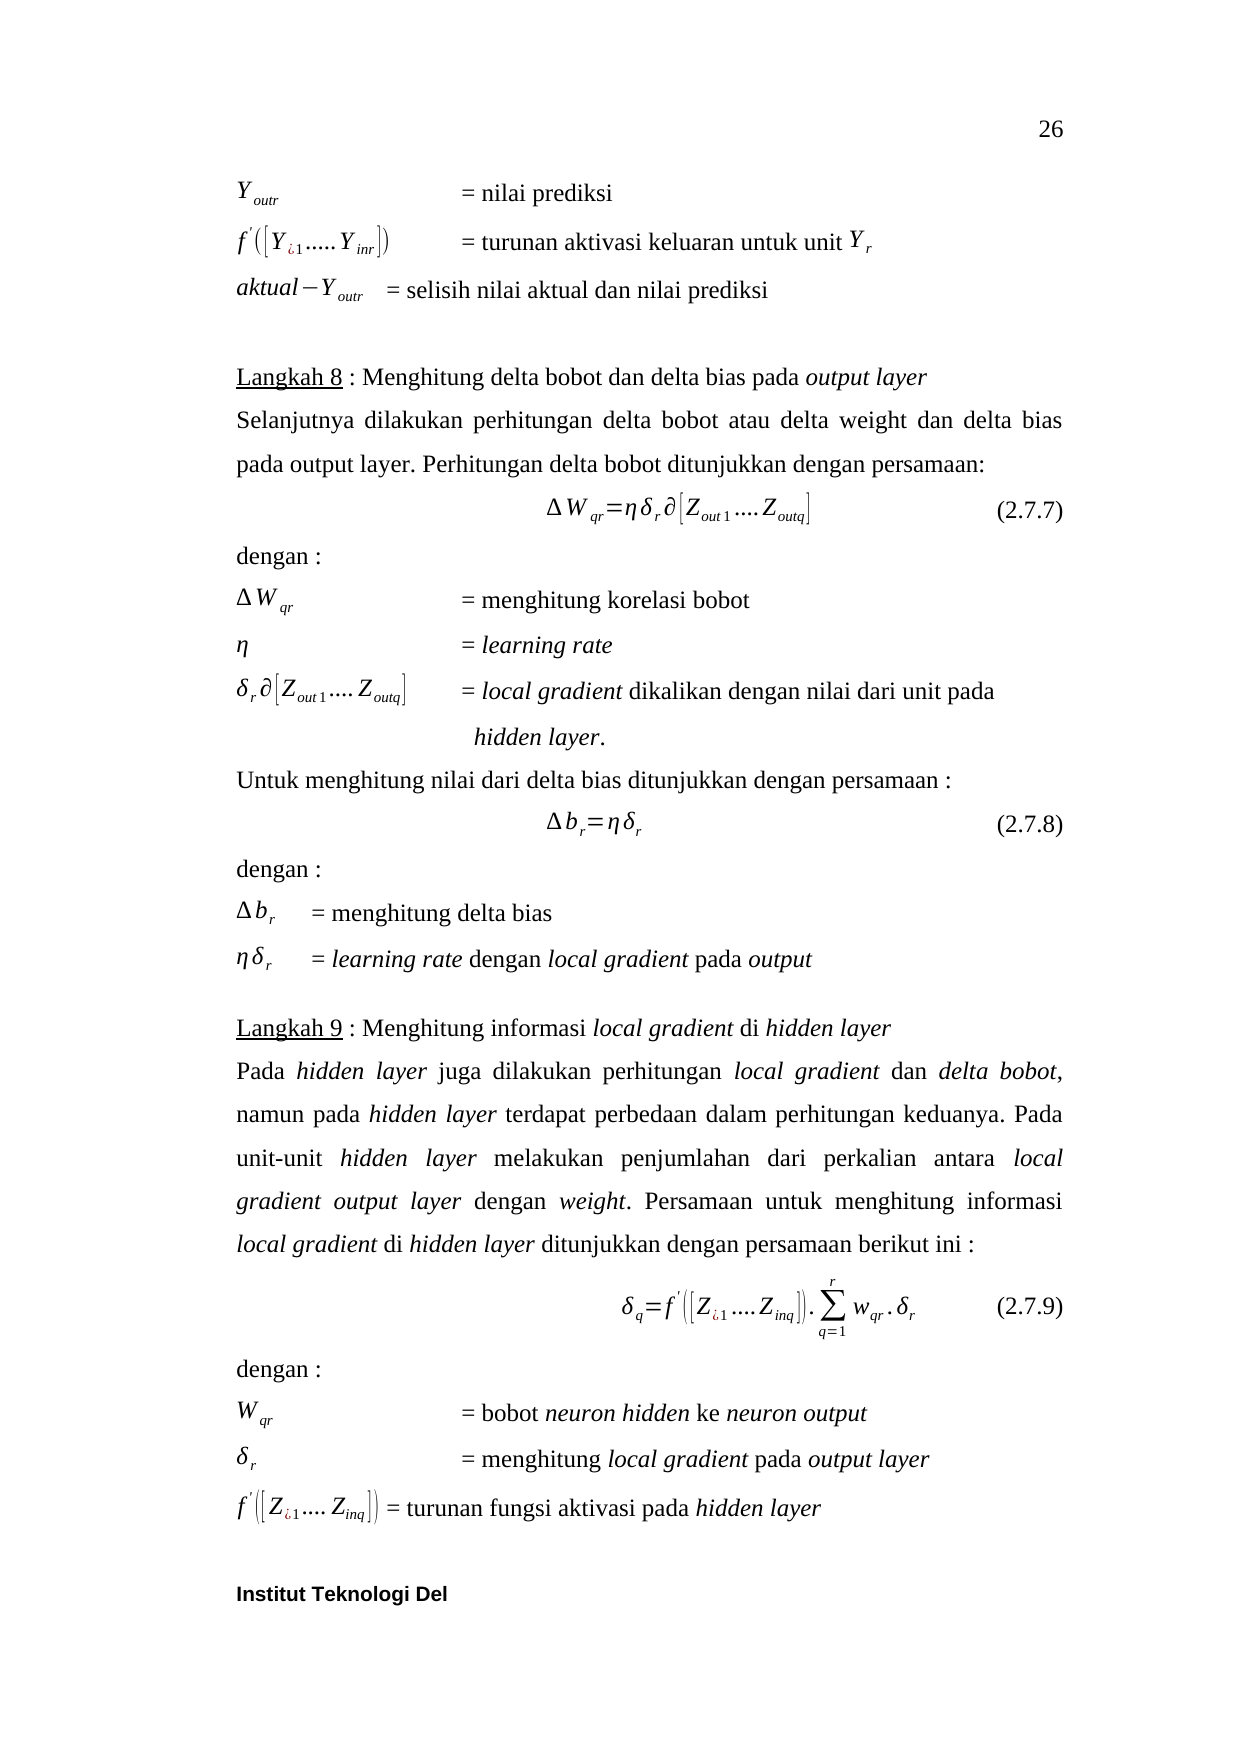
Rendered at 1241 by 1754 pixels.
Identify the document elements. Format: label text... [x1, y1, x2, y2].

text (2.7.8) [236, 808, 1063, 839]
text = learning rate dengan local gradient pada output [236, 943, 1063, 974]
text dengan : [236, 541, 1063, 569]
text (2.7.7) [236, 492, 1063, 526]
text = learning rate [236, 630, 1063, 658]
text = nilai prediksi [236, 177, 1063, 208]
text = menghitung local gradient pada output layer [236, 1443, 1063, 1474]
text = local gradient dikalikan dengan nilai dari unit pada [236, 673, 1063, 707]
text dengan : [236, 854, 1063, 882]
text = selisih nilai aktual dan nilai prediksi [236, 274, 1063, 305]
text = turunan aktivasi keluaran untuk unit [236, 223, 1063, 259]
text Untuk menghitung nilai dari delta bias ditunjukkan dengan persamaan : [236, 765, 1063, 794]
text hidden layer. [386, 722, 1063, 751]
text (2.7.9) [236, 1272, 1063, 1339]
text Pada hidden layer juga dilakukan perhitungan local gradient dan delta bobot, namun pada hidden layer terdapat perbedaan dalam perhitungan keduanya. Pada unit-unit hidden layer melakukan penjumlahan dari perkalian antara local gradient output layer dengan weight. Persamaan untuk menghitung informasi local gradient di hidden layer ditunjukkan dengan persamaan berikut ini : [236, 1056, 1063, 1258]
text Selanjutnya dilakukan perhitungan delta bobot atau delta weight dan delta bias pada output layer. Perhitungan delta bobot ditunjukkan dengan persamaan: [236, 406, 1063, 477]
text = turunan fungsi aktivasi pada hidden layer [236, 1488, 1063, 1527]
text Langkah 9 : Menghitung informasi local gradient di hidden layer [236, 1013, 1063, 1042]
text = bobot neuron hidden ke neuron output [236, 1397, 1063, 1428]
text = menghitung korelasi bobot [236, 584, 1063, 615]
text Langkah 8 : Menghitung delta bobot dan delta bias pada output layer [236, 362, 1063, 391]
text dengan : [236, 1354, 1063, 1382]
text = menghitung delta bias [236, 897, 1063, 928]
